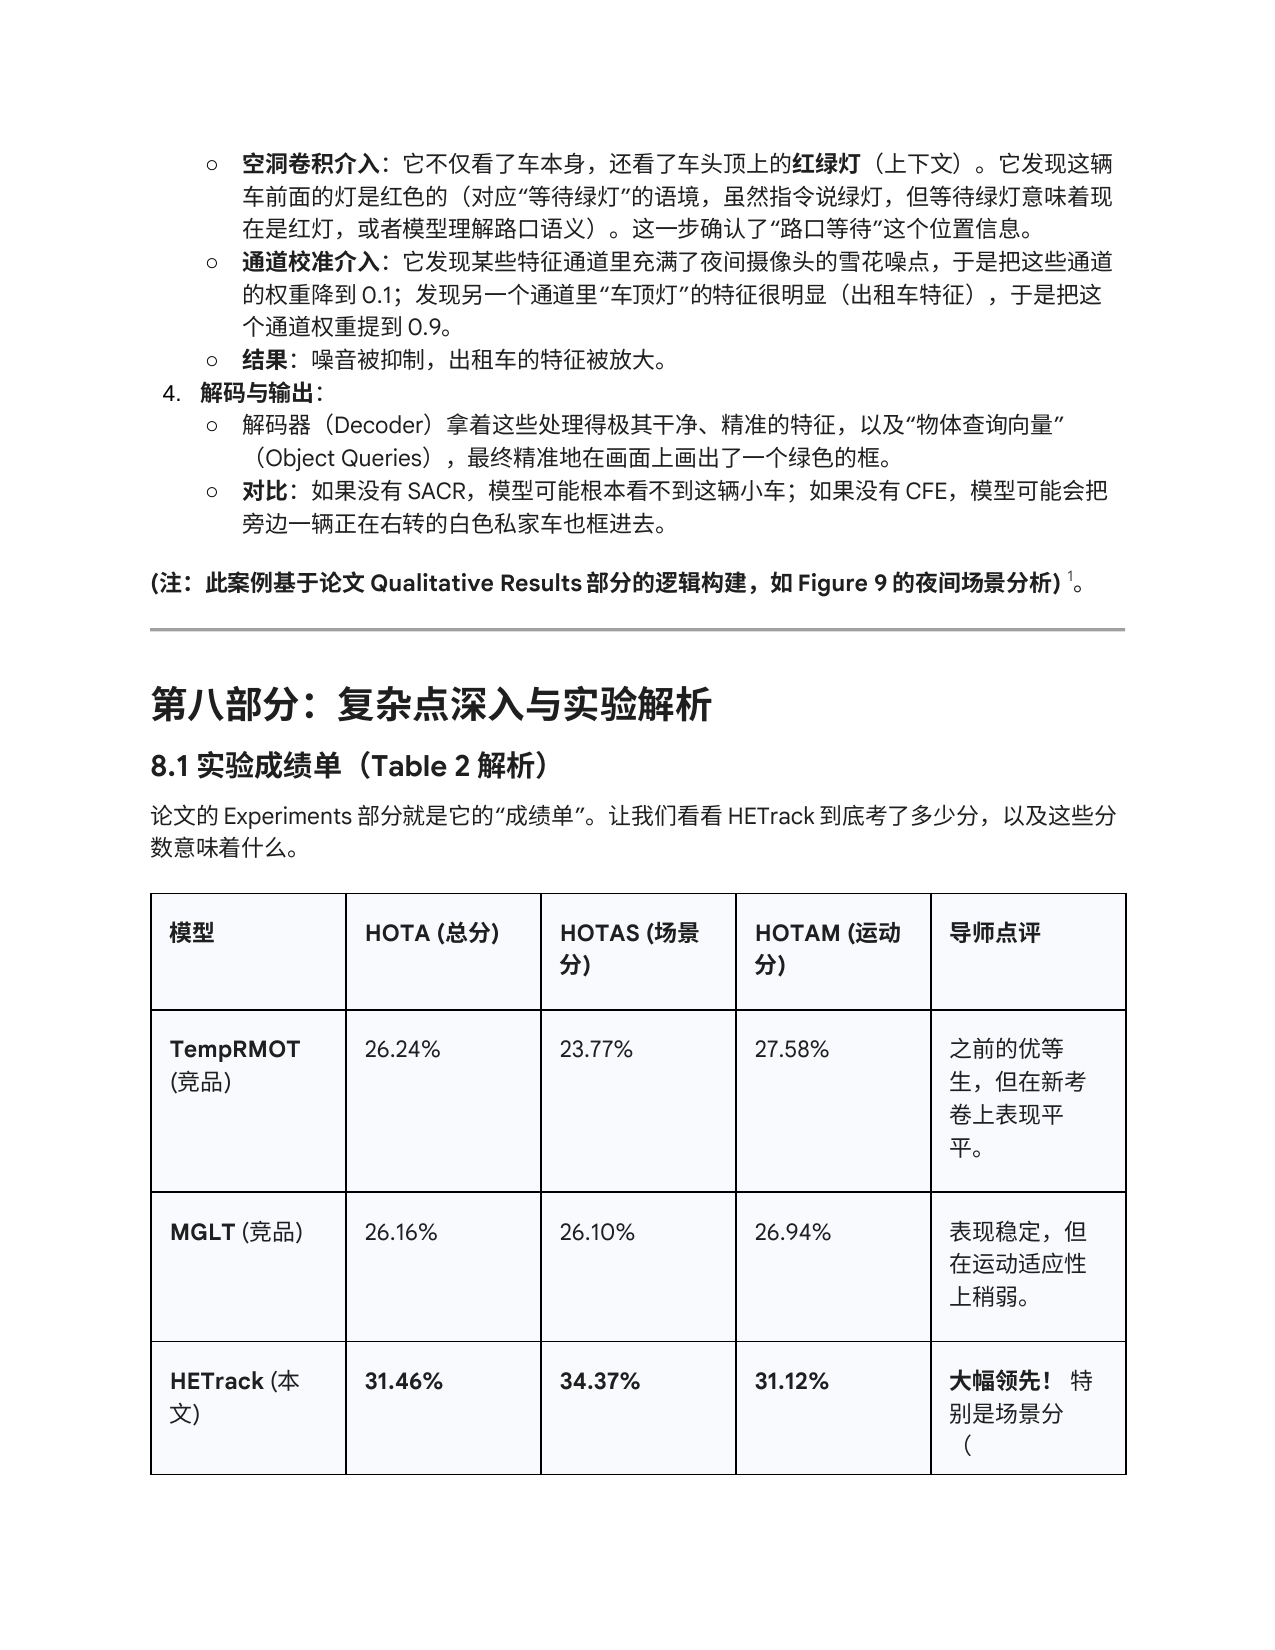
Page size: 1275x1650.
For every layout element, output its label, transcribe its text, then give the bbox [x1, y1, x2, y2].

list 对比：如果没有SACR，模型可能根本看不到这辆小车；如果没有CFE，模型可能会把旁边一辆正在右转的白色私家车也框进去。 [205, 477, 1125, 538]
table_cell 26.10% [542, 1193, 735, 1341]
table_cell 之前的优等生，但在新考卷上表现平平。 [932, 1011, 1125, 1191]
table_cell 31.12% [737, 1342, 930, 1474]
table_header HOTAS​ (场景分) [542, 894, 735, 1009]
table_cell 34.37% [542, 1342, 735, 1474]
text 论文的Experiments部分就是它的“成绩单”。让我们看看HETrack到底考了多少分，以及这些分数意味着什么。 [150, 802, 1125, 863]
table_cell 31.46% [347, 1342, 540, 1474]
table_cell 26.24% [347, 1011, 540, 1191]
subtitle 第八部分：复杂点深入与实验解析 [150, 632, 1125, 729]
table_header HOTA (总分) [347, 894, 540, 1009]
table_cell HETrack (本文) [152, 1342, 345, 1474]
list 通道校准介入：它发现某些特征通道里充满了夜间摄像头的雪花噪点，于是把这些通道的权重降到0.1；发现另一个通道里“车顶灯”的特征很明显（出租车特征），于是把这个通道权重提到0.9。 [205, 248, 1125, 342]
list 解码与输出： [162, 379, 1125, 408]
table_cell 26.94% [737, 1193, 930, 1341]
subtitle 8.1 实验成绩单（Table 2 解析） [150, 748, 1125, 784]
list 空洞卷积介入：它不仅看了车本身，还看了车头顶上的红绿灯（上下文）。它发现这辆车前面的灯是红色的（对应“等待绿灯”的语境，虽然指令说绿灯，但等待绿灯意味着现在是红灯，或者模型理解路口语义）。这一步确认了“路口等待”这个位置信息。 [205, 150, 1125, 244]
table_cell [932, 1342, 1125, 1474]
table_header 导师点评 [932, 894, 1125, 1009]
table_header 模型 [152, 894, 345, 1009]
table_cell MGLT (竞品) [152, 1193, 345, 1341]
table_header HOTAM​ (运动分) [737, 894, 930, 1009]
table_cell TempRMOT (竞品) [152, 1011, 345, 1191]
text (注：此案例基于论文Qualitative Results部分的逻辑构建，如Figure 9的夜间场景分析) 1。 [150, 567, 1125, 599]
table_cell 23.77% [542, 1011, 735, 1191]
list 结果：噪音被抑制，出租车的特征被放大。 [205, 346, 1125, 375]
list 解码器（Decoder）拿着这些处理得极其干净、精准的特征，以及“物体查询向量”（Object Queries），最终精准地在画面上画出了一个绿色的框。 [205, 412, 1125, 473]
table_cell 表现稳定，但在运动适应性上稍弱。 [932, 1193, 1125, 1341]
table_cell 27.58% [737, 1011, 930, 1191]
table_cell 26.16% [347, 1193, 540, 1341]
